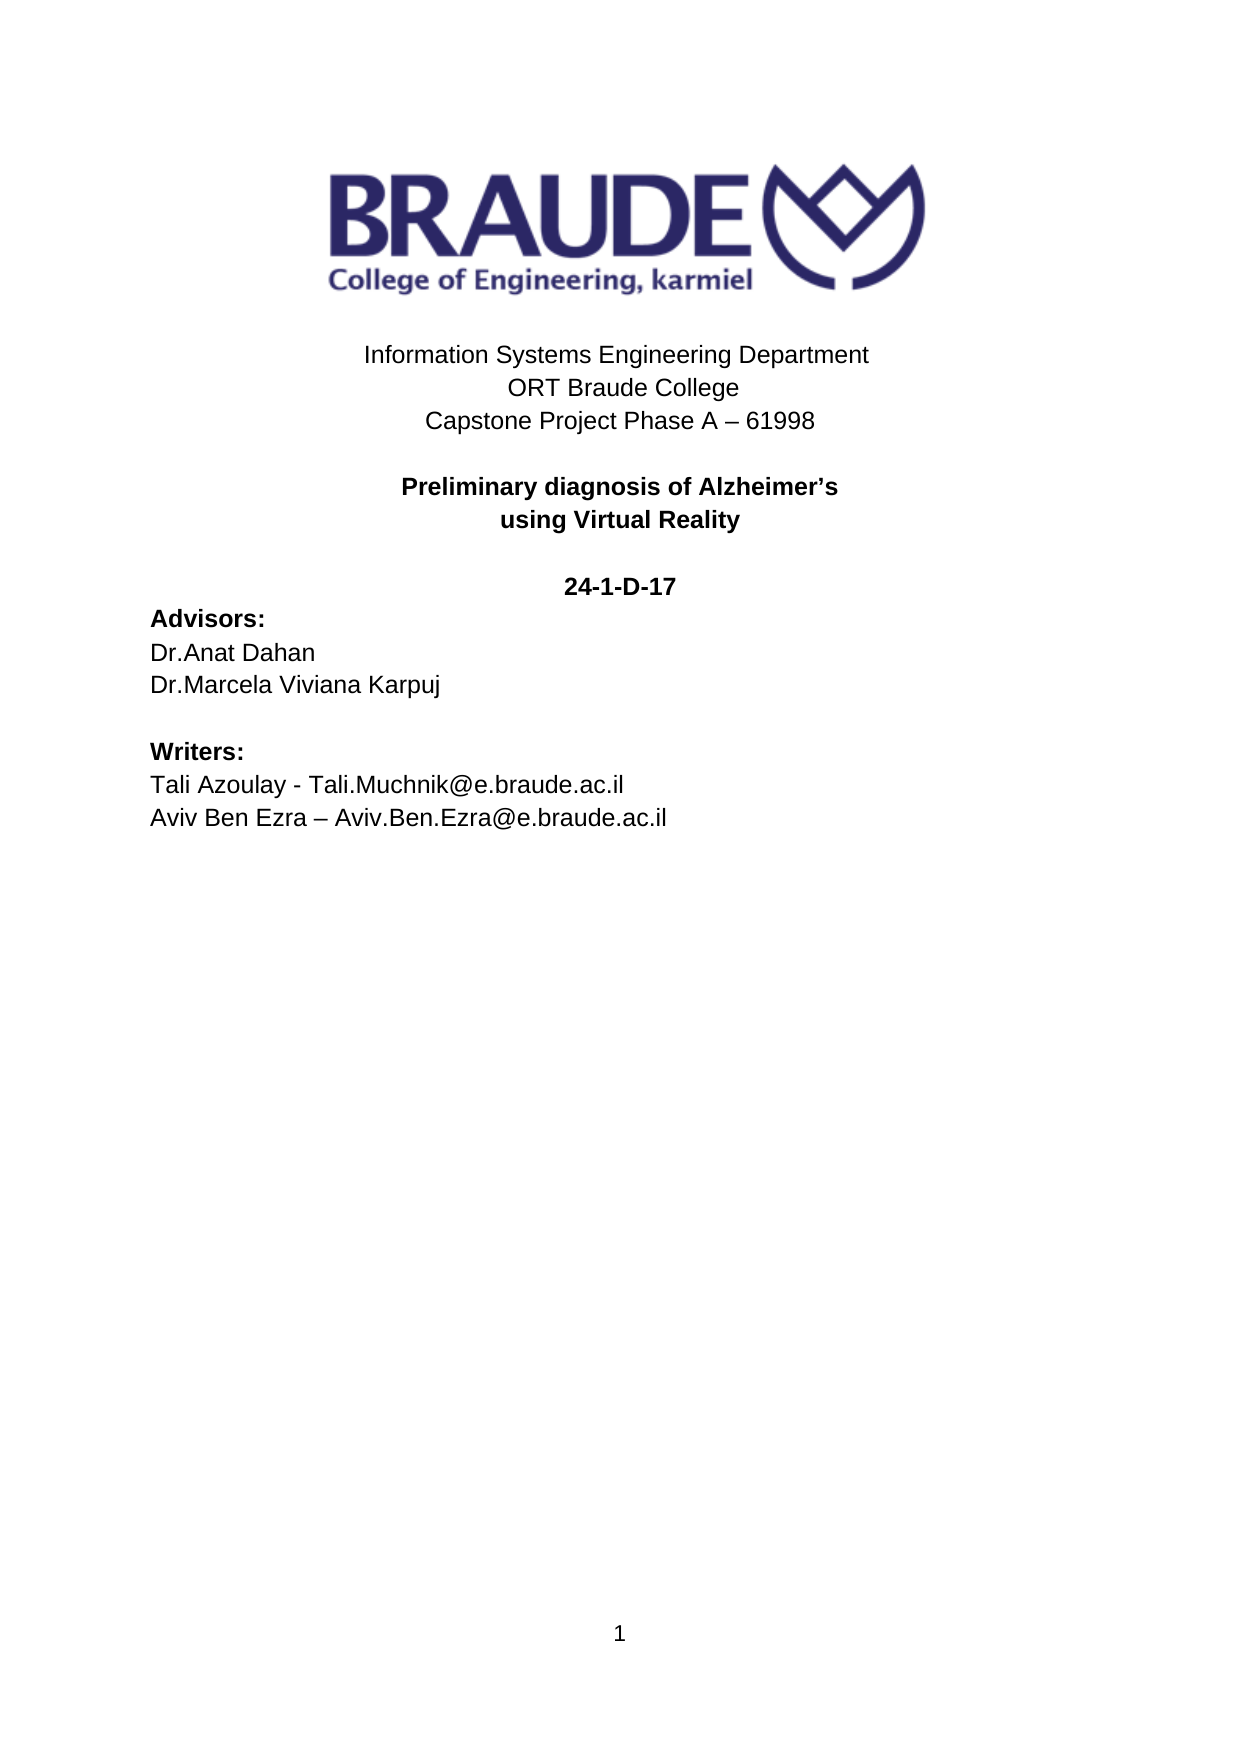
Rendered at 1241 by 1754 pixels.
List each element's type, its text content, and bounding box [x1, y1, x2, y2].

text Dr.Marcela Viviana Karpuj [150, 671, 1090, 699]
picture [296, 150, 944, 304]
text Capstone Project Phase A – 61998 [150, 406, 1090, 435]
text Preliminary diagnosis of Alzheimer’s [150, 472, 1090, 501]
text Aviv Ben Ezra – Aviv.Ben.Ezra@e.braude.ac.il [150, 803, 1090, 831]
text using Virtual Reality [150, 505, 1090, 534]
text Tali Azoulay - Tali.Muchnik@e.braude.ac.il [150, 769, 1090, 798]
text Advisors: [150, 604, 1090, 633]
text 24-1-D-17 [150, 571, 1090, 600]
text Dr.Anat Dahan [150, 637, 1090, 666]
text Writers: [150, 737, 1090, 765]
text Information Systems Engineering Department ORT Braude College [150, 340, 1090, 402]
